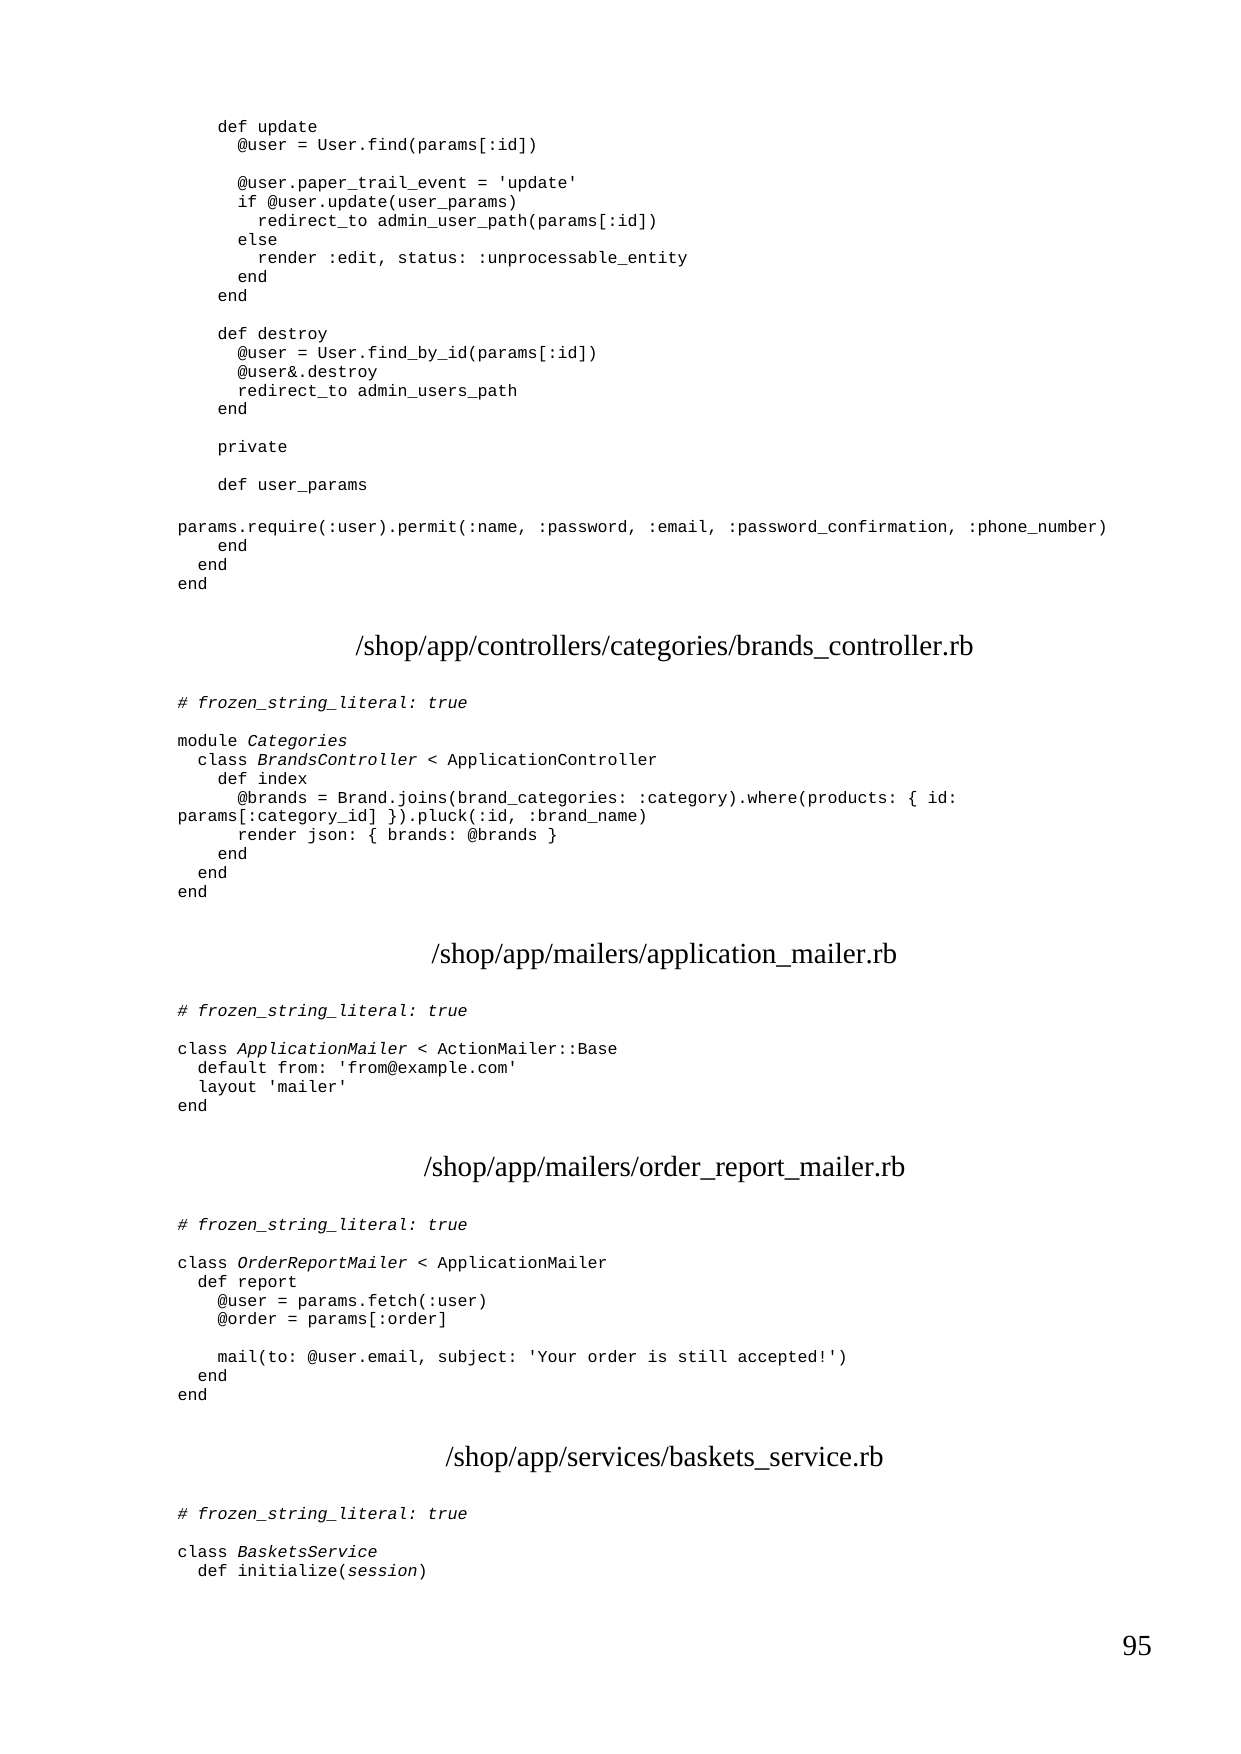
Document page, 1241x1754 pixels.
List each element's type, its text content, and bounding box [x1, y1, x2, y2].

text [177, 118, 1152, 594]
text /shop/app/services/baskets_service.rb [177, 1439, 1152, 1472]
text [177, 1506, 1152, 1581]
text # frozen_string_literal: true class ApplicationMailer < ActionMailer::Base default from: 'from@example.com' layout 'mailer' end [177, 1003, 1152, 1116]
text # frozen_string_literal: true module Categories class BrandsController < ApplicationController def index @brands = Brand.joins(brand_categories: :category).where(products: { id: params[:category_id] }).pluck(:id, :brand_name) render json: { brands: @brands } end end end [177, 695, 1152, 902]
text /shop/app/controllers/categories/brands_controller.rb [177, 628, 1152, 661]
text /shop/app/mailers/order_report_mailer.rb [177, 1149, 1152, 1183]
text /shop/app/mailers/application_mailer.rb [177, 936, 1152, 969]
text # frozen_string_literal: true class OrderReportMailer < ApplicationMailer def report @user = params.fetch(:user) @order = params[:order] mail(to: @user.email, subject: 'Your order is still accepted!') end end [177, 1217, 1152, 1405]
